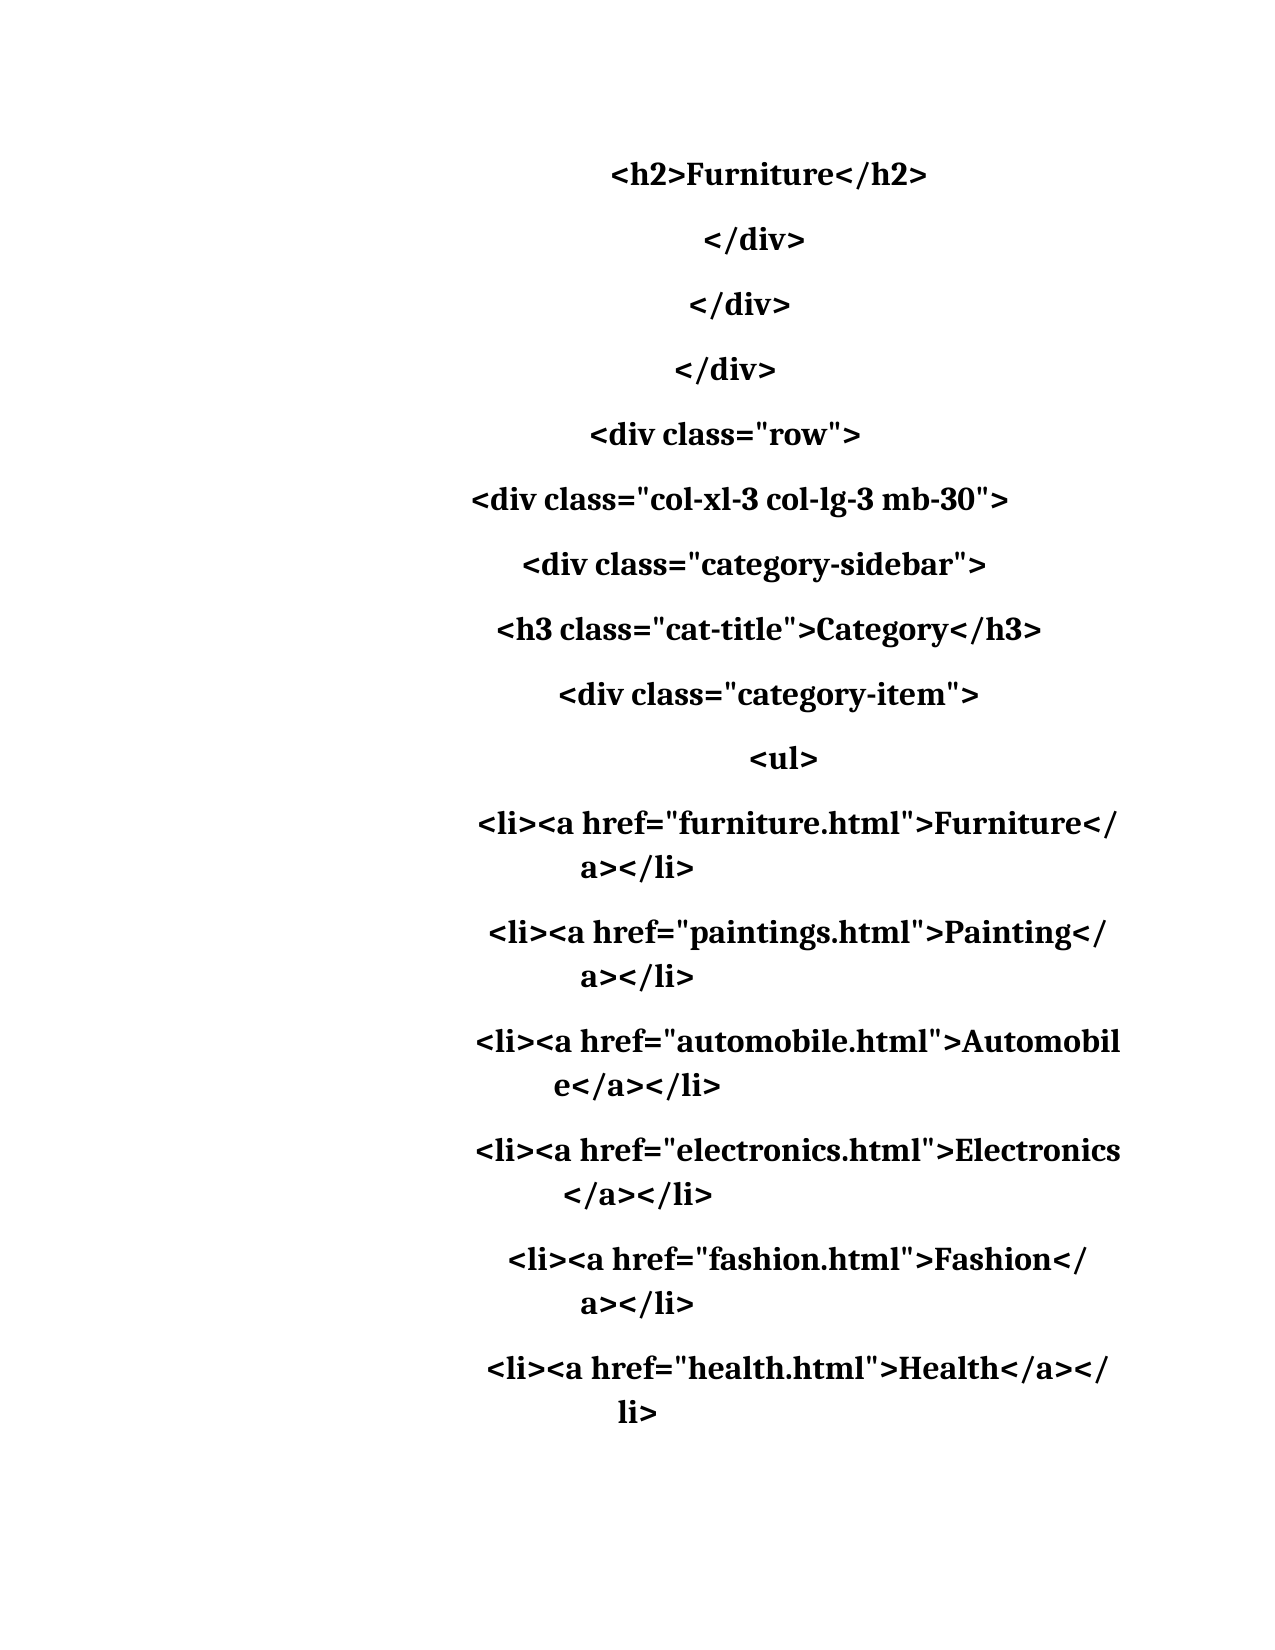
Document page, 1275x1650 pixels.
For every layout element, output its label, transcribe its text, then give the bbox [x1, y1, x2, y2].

text <li><a href="paintings.html">Painting</a></li> [150, 914, 1125, 996]
text <ul> [150, 740, 1125, 778]
text <li><a href="automobile.html">Automobile</a></li> [150, 1023, 1125, 1105]
text <li><a href="electronics.html">Electronics</a></li> [150, 1132, 1125, 1214]
text <div class="category-sidebar"> [150, 545, 1125, 583]
text <li><a href="fashion.html">Fashion</a></li> [150, 1241, 1125, 1323]
text <div class="col-xl-3 col-lg-3 mb-30"> [150, 480, 1125, 518]
text <li><a href="health.html">Health</a></li> [150, 1349, 1125, 1432]
text <div class="category-item"> [150, 675, 1125, 713]
text <h3 class="cat-title">Category</h3> [150, 610, 1125, 648]
text </div> [150, 350, 1125, 389]
text </div> [150, 221, 1125, 259]
text <h2>Furniture</h2> [150, 156, 1125, 194]
text <div class="row"> [150, 415, 1125, 454]
text <li><a href="furniture.html">Furniture</a></li> [150, 805, 1125, 887]
text </div> [150, 286, 1125, 324]
